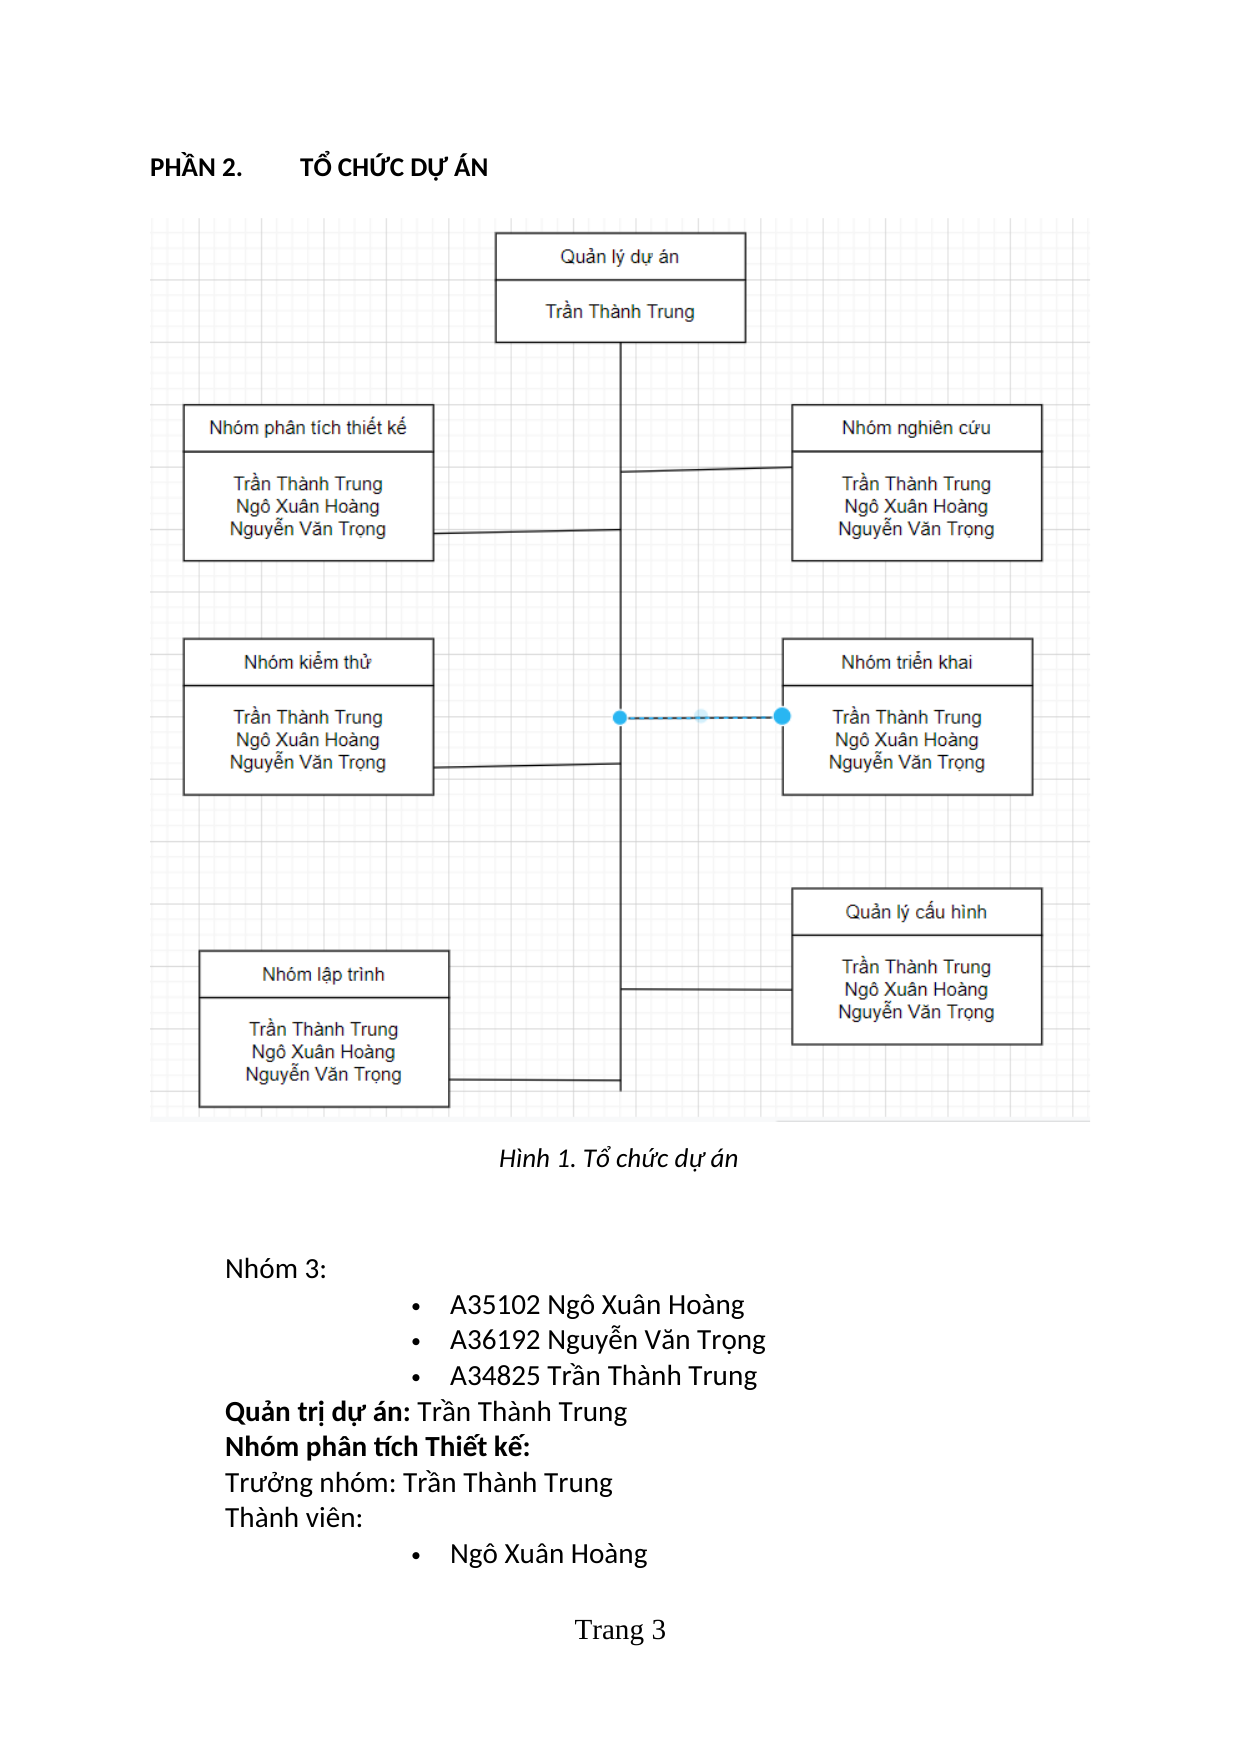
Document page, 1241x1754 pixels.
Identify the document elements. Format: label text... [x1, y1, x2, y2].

text Hình 1. Tổ chức dự án [150, 1141, 1090, 1174]
text Nhóm 3: [225, 1250, 1090, 1286]
list A36192 Nguyễn Văn Trọng [412, 1321, 1090, 1357]
list A35102 Ngô Xuân Hoàng [412, 1286, 1090, 1321]
list Ngô Xuân Hoàng [412, 1535, 1090, 1571]
text Nhóm phân tích Thiết kế: [225, 1428, 1090, 1464]
picture [150, 217, 1091, 1122]
text Thành viên: [225, 1499, 1090, 1535]
list A34825 Trần Thành Trung [412, 1357, 1090, 1393]
text Quản trị dự án: Trần Thành Trung [225, 1393, 1090, 1428]
text Trưởng nhóm: Trần Thành Trung [225, 1464, 1090, 1499]
subtitle Tổ chức dự án [150, 150, 1090, 183]
